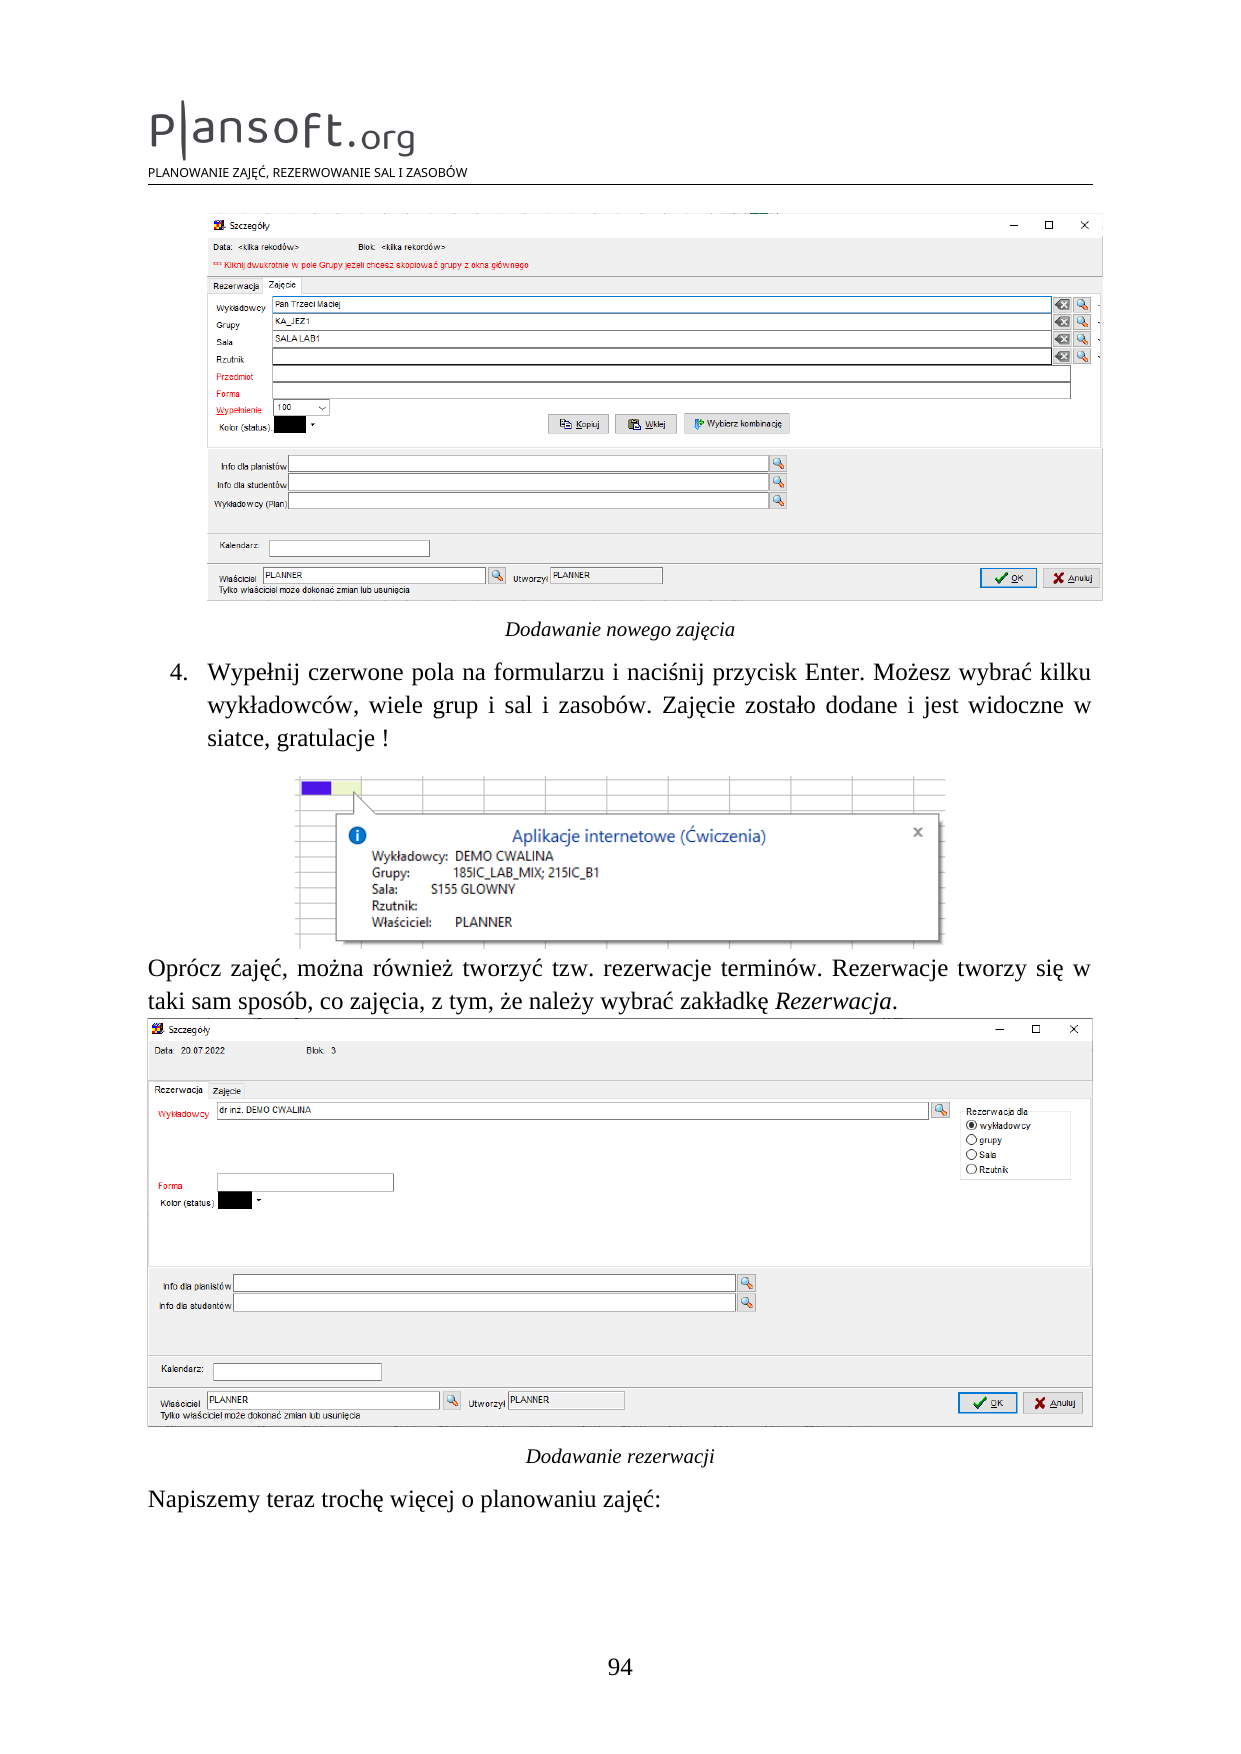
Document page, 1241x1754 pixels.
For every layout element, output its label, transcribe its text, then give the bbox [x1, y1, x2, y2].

picture [147, 73, 418, 165]
picture [294, 776, 946, 949]
picture [207, 213, 1103, 601]
text Dodawanie nowego zajęcia [148, 617, 1093, 641]
list Wypełnij czerwone pola na formularzu i naciśnij przycisk Enter. Możesz wybrać kilku wykładowców, wiele grup i sal i zasobów. Zajęcie zostało dodane i jest widoczne w siatce, gratulacje ! [169, 657, 1093, 752]
text Oprócz zajęć, można również tworzyć tzw. rezerwacje terminów. Rezerwacje tworzy się w taki sam sposób, co zajęcia, z tym, że należy wybrać zakładkę Rezerwacja. [148, 953, 1093, 1015]
picture [147, 1018, 1093, 1427]
text Napiszemy teraz trochę więcej o planowaniu zajęć: [148, 1484, 1093, 1513]
text Dodawanie rezerwacji [148, 1444, 1093, 1468]
